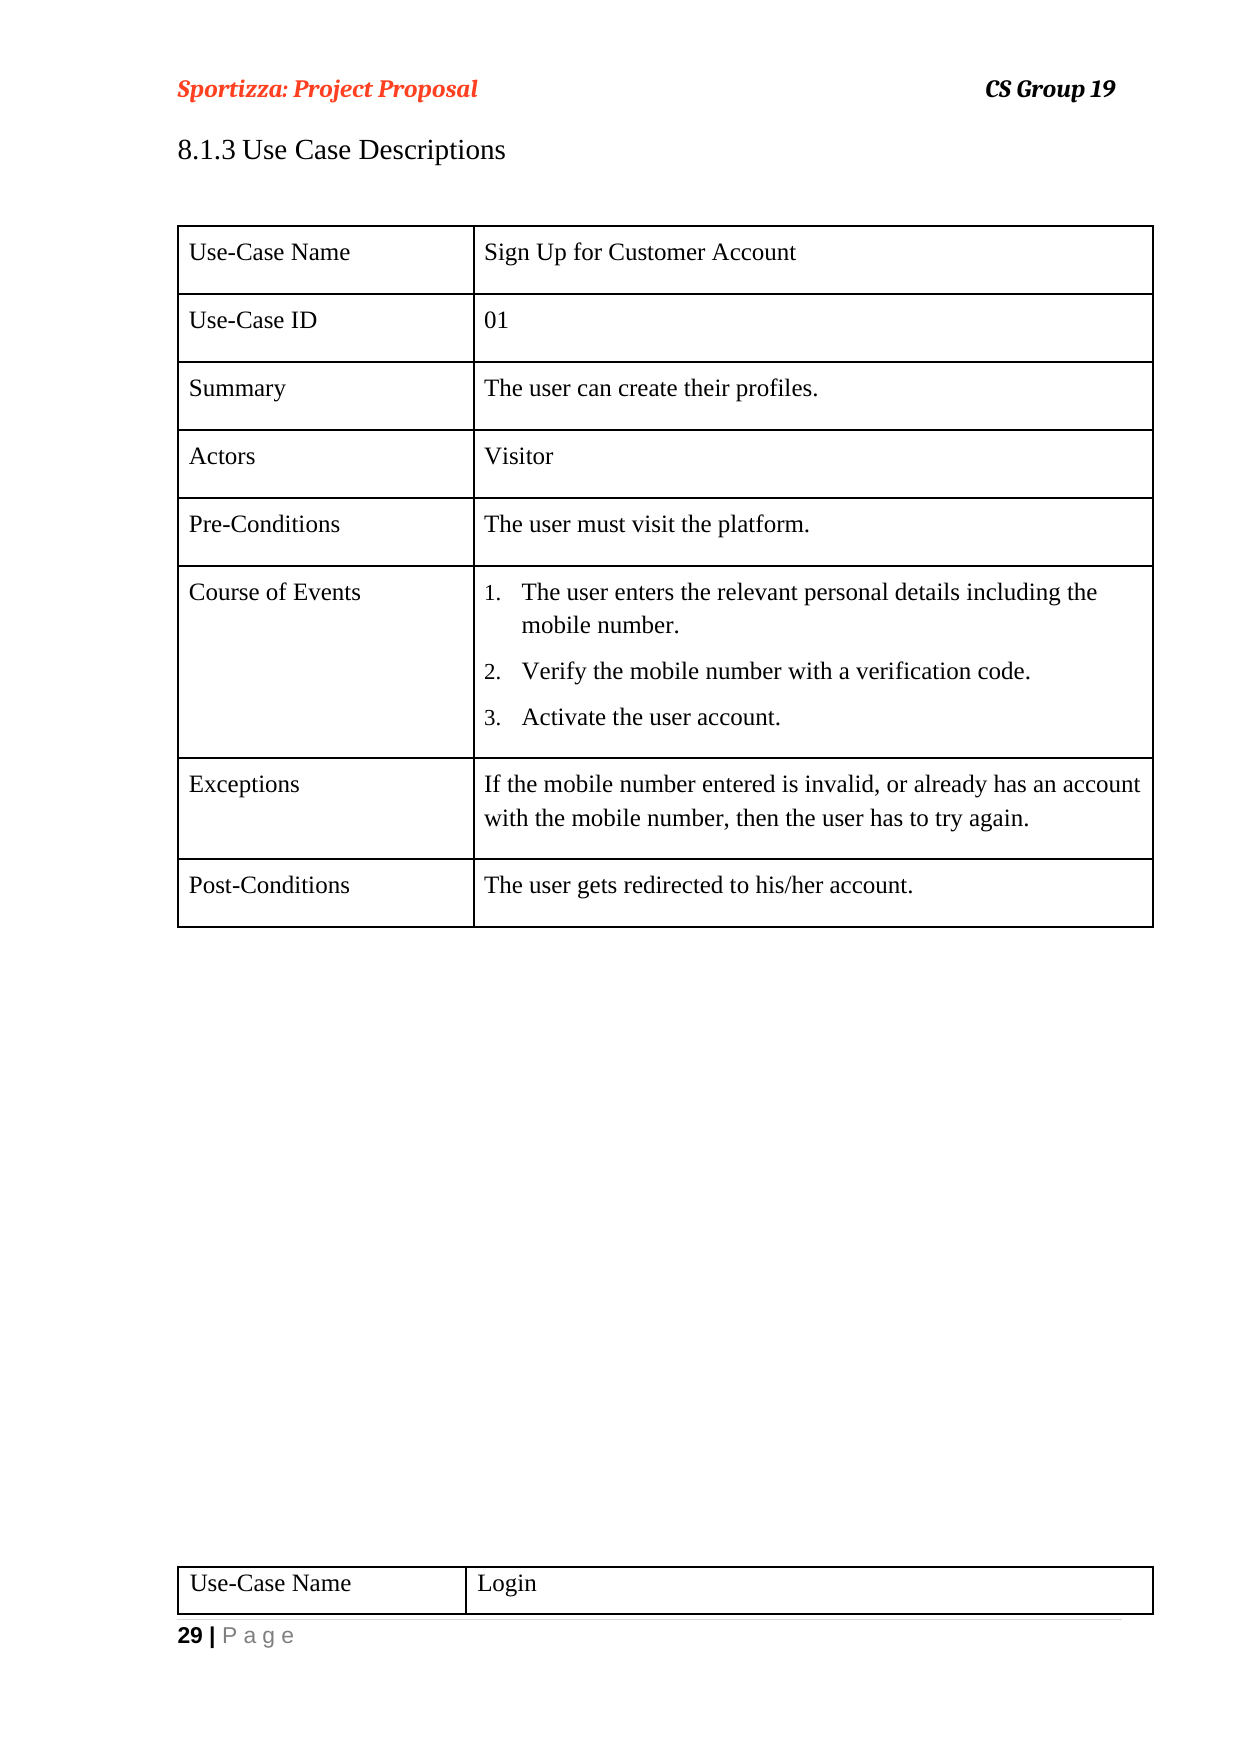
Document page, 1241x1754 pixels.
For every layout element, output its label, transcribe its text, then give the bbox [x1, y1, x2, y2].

table_header Sign Up for Customer Account [475, 227, 1152, 293]
table_cell The user enters the relevant personal details including the mobile number. Verify the mobile number with a verification code. Activate the user account. [475, 567, 1152, 757]
table_cell If the mobile number entered is invalid, or already has an account with the mobile number, then the user has to try again. [475, 759, 1152, 858]
table_cell Actors [179, 431, 473, 497]
table_cell Post-Conditions [179, 860, 473, 926]
table_cell Pre-Conditions [179, 499, 473, 565]
table_header Use-Case Name [179, 227, 473, 293]
table_cell 01 [475, 295, 1152, 361]
table_header Login [467, 1568, 1152, 1613]
table_cell The user must visit the platform. [475, 499, 1152, 565]
table_header Use-Case Name [179, 1568, 465, 1613]
table_cell The user gets redirected to his/her account. [475, 860, 1152, 926]
table_cell Visitor [475, 431, 1152, 497]
subtitle 8.1.3 Use Case Descriptions [177, 132, 1122, 166]
table_cell Use-Case ID [179, 295, 473, 361]
table_cell Course of Events [179, 567, 473, 757]
table_cell Exceptions [179, 759, 473, 858]
table_cell Summary [179, 363, 473, 429]
table_cell The user can create their profiles. [475, 363, 1152, 429]
